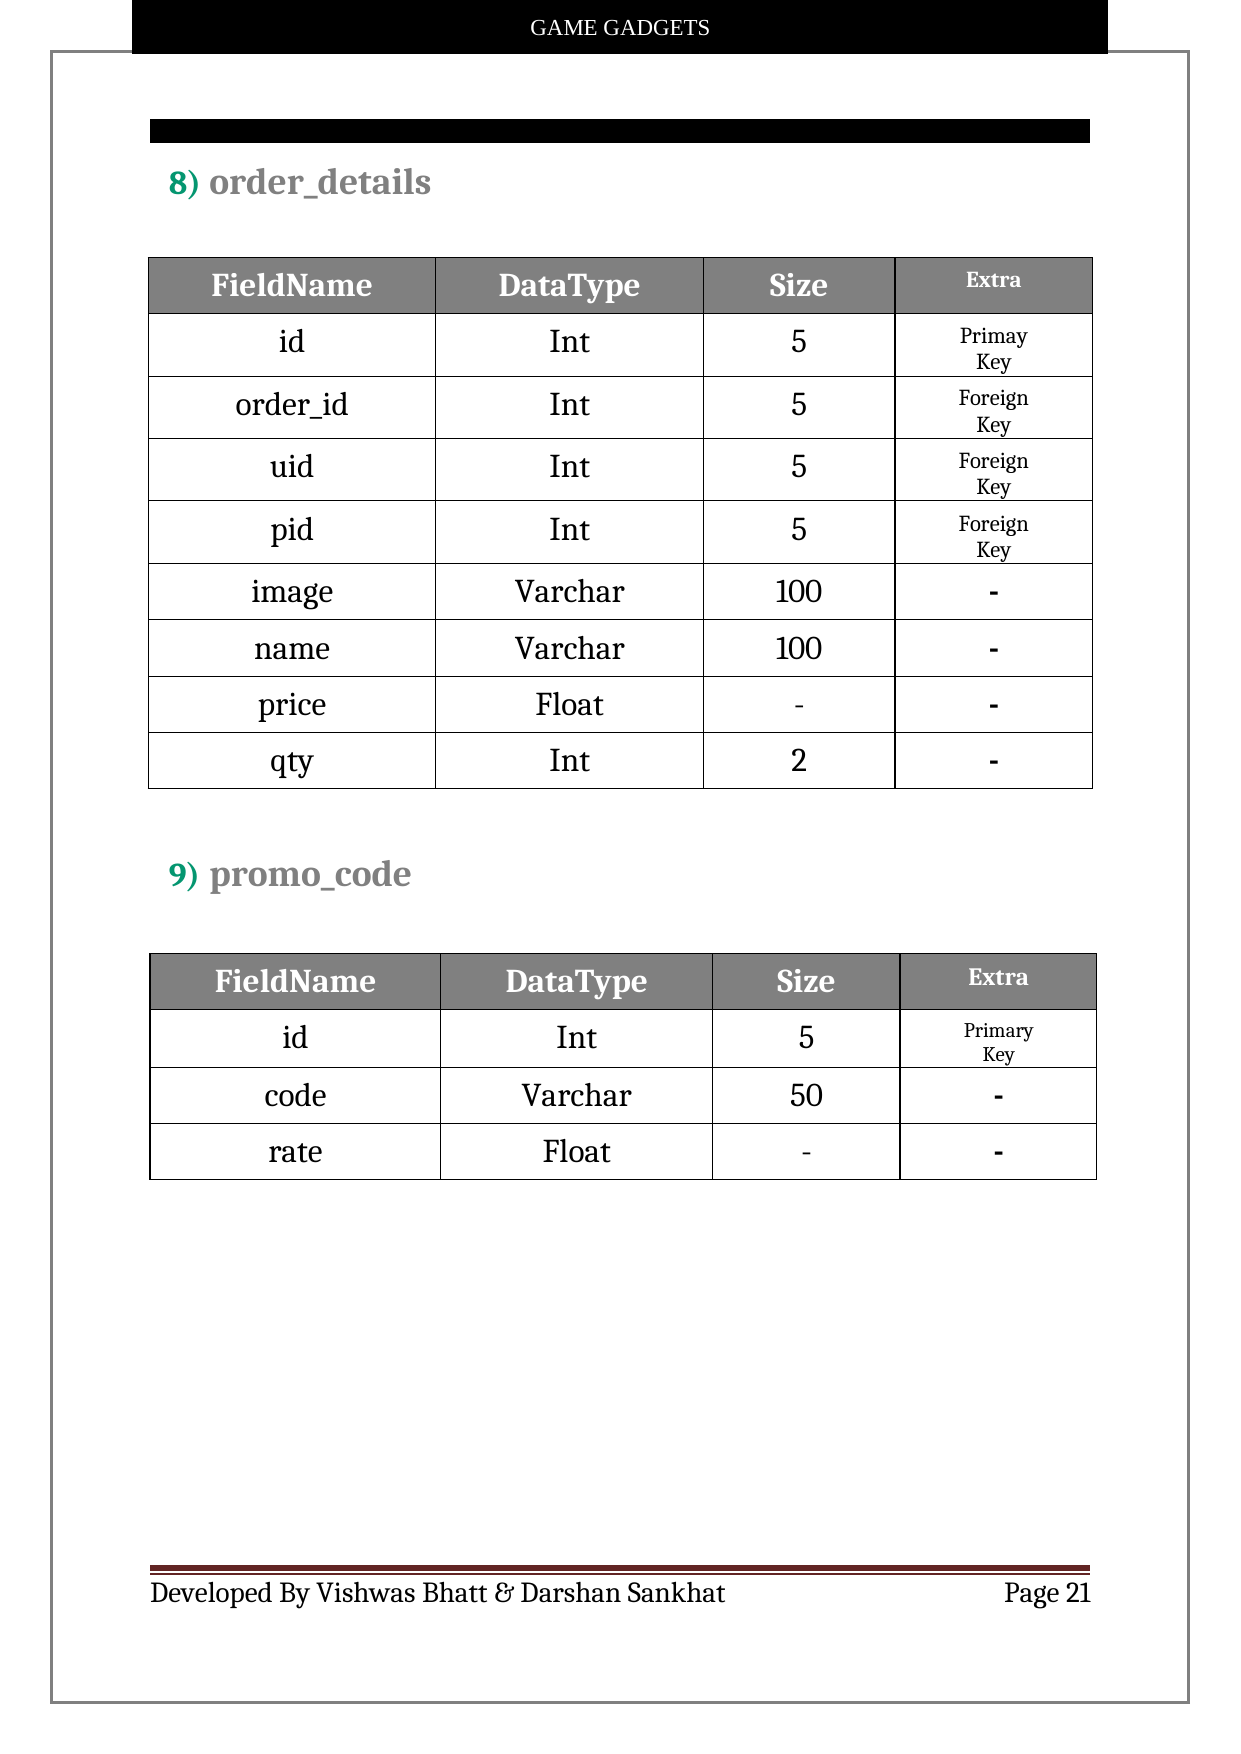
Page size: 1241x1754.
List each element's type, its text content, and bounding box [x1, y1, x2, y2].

table_header Size [704, 258, 894, 313]
table_cell qty [149, 733, 435, 788]
table_cell pid [149, 501, 435, 563]
table_cell 5 [713, 1010, 899, 1067]
table_cell order_id [149, 377, 435, 438]
table_cell - [901, 1124, 1096, 1179]
table_cell Int [436, 314, 703, 376]
table_cell - [896, 733, 1092, 788]
table_cell Varchar [436, 564, 703, 619]
subtitle promo_code [168, 853, 1031, 896]
table_cell 5 [704, 377, 894, 438]
table_cell - [704, 677, 894, 732]
table_header DataType [441, 954, 712, 1009]
table_cell Float [441, 1124, 712, 1179]
subtitle order_details [168, 160, 1031, 203]
table_cell uid [149, 439, 435, 500]
table_cell name [149, 620, 435, 676]
table_cell Int [436, 439, 703, 500]
table_cell Int [436, 501, 703, 563]
table_cell 5 [704, 501, 894, 563]
table_cell code [151, 1068, 440, 1123]
table_cell Int [441, 1010, 712, 1067]
table_cell - [896, 620, 1092, 676]
table_cell 50 [713, 1068, 899, 1123]
table_cell ForeignKey [896, 501, 1092, 563]
table_header Size [713, 954, 899, 1009]
table_cell id [149, 314, 435, 376]
table_cell 100 [704, 564, 894, 619]
table_cell Primary Key [901, 1010, 1096, 1067]
table_cell image [149, 564, 435, 619]
table_cell - [901, 1068, 1096, 1123]
table_cell Varchar [436, 620, 703, 676]
table_cell - [896, 564, 1092, 619]
table_cell 100 [704, 620, 894, 676]
table_header FieldName [151, 954, 440, 1009]
table_cell rate [151, 1124, 440, 1179]
table_header FieldName [149, 258, 435, 313]
table_header Extra [901, 954, 1096, 1009]
table_cell 5 [704, 314, 894, 376]
table_cell PrimayKey [896, 314, 1092, 376]
table_header Extra [896, 258, 1092, 313]
table_cell 5 [704, 439, 894, 500]
table_cell ForeignKey [896, 439, 1092, 500]
table_cell Float [436, 677, 703, 732]
table_cell id [151, 1010, 440, 1067]
table_cell Varchar [441, 1068, 712, 1123]
table_cell - [713, 1124, 899, 1179]
table_cell Int [436, 733, 703, 788]
table_cell - [896, 677, 1092, 732]
table_cell price [149, 677, 435, 732]
table_cell ForeignKey [896, 377, 1092, 438]
table_cell Int [436, 377, 703, 438]
table_header DataType [436, 258, 703, 313]
table_cell 2 [704, 733, 894, 788]
